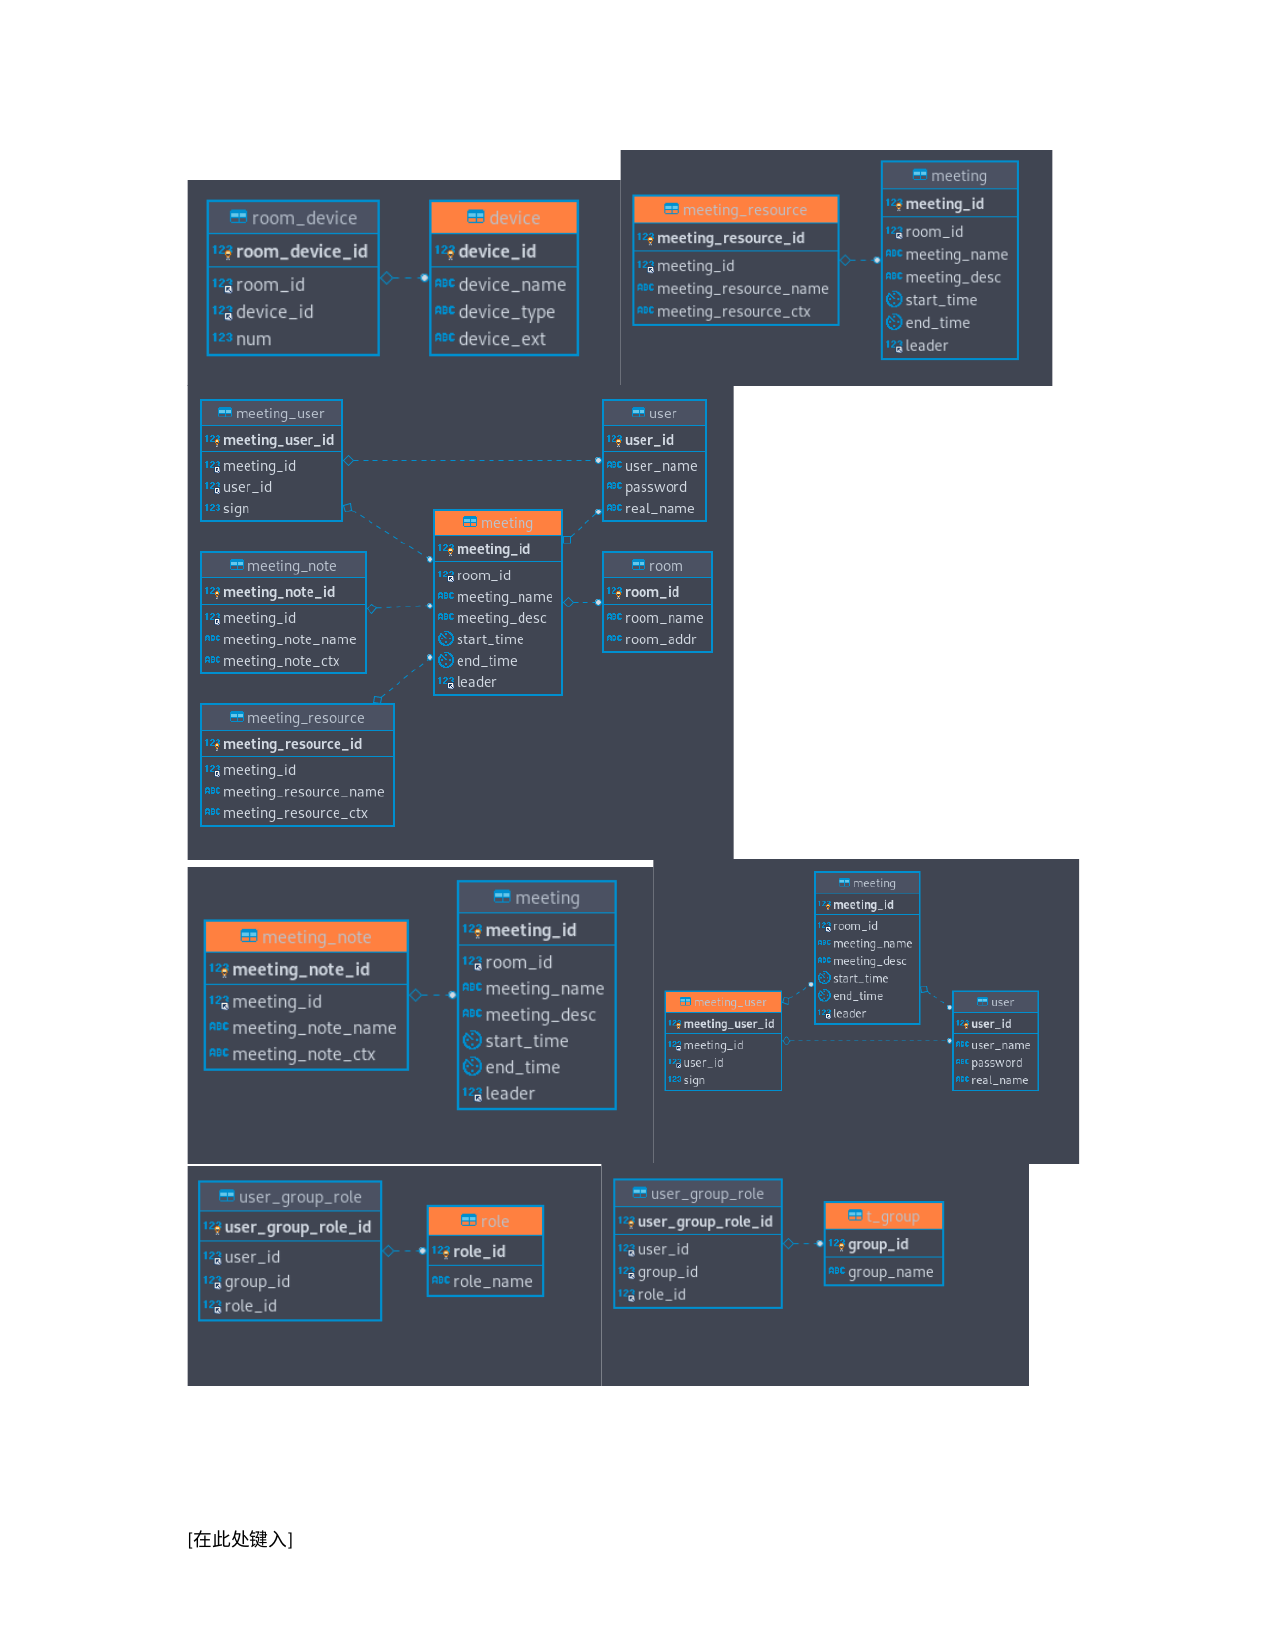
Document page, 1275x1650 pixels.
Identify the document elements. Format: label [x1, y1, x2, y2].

picture [187, 150, 1080, 1386]
